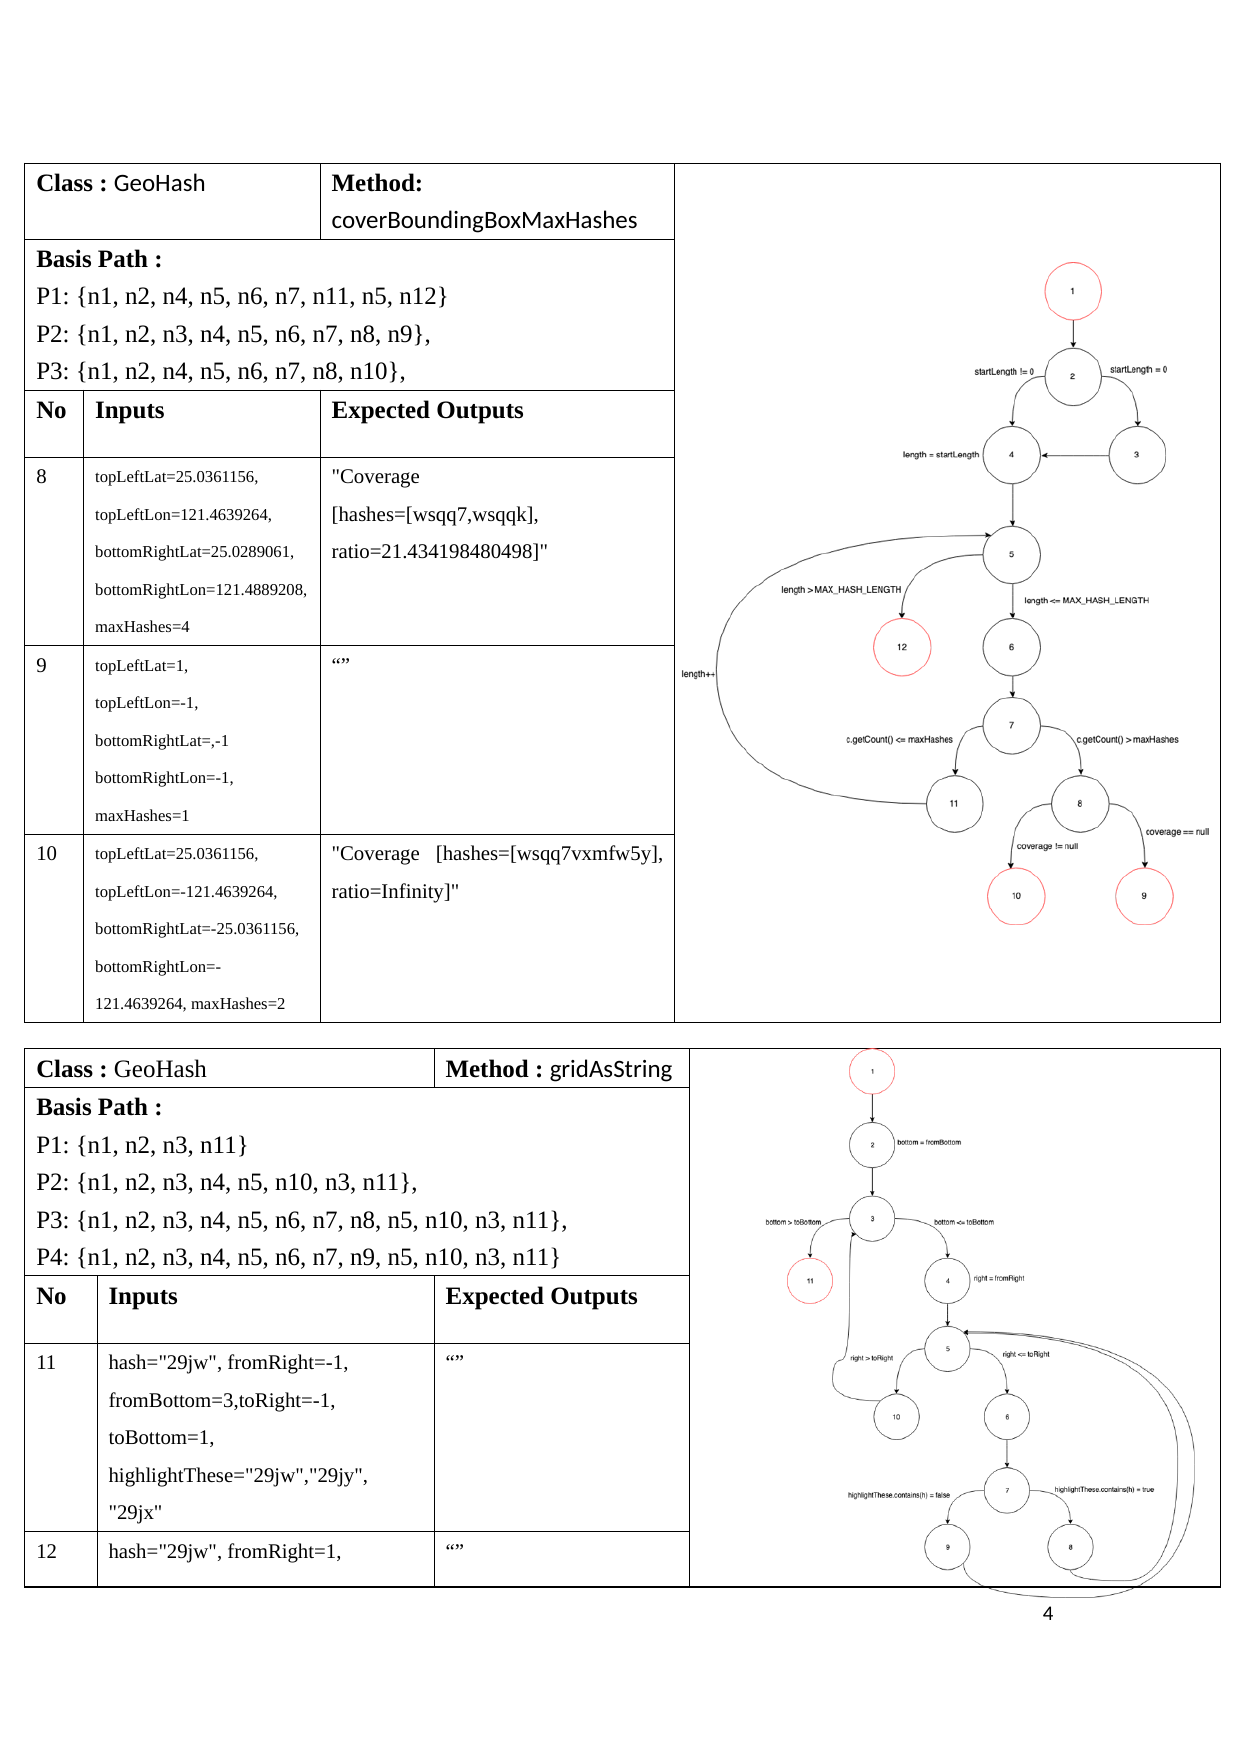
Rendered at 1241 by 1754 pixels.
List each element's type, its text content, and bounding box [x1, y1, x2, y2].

table_cell “” [435, 1344, 689, 1531]
table_cell "Coverage [hashes=[wsqq7vxmfw5y], ratio=Infinity]" [321, 835, 674, 1022]
table_cell topLeftLat=25.0361156, topLeftLon=-121.4639264, bottomRightLat=-25.0361156, bottomRightLon=-121.4639264, maxHashes=2 [84, 835, 320, 1022]
table_header Method : gridAsString [435, 1049, 689, 1087]
table_cell “” [321, 646, 674, 834]
table_header Method: coverBoundingBoxMaxHashes [321, 164, 674, 238]
table_cell topLeftLat=25.0361156, topLeftLon=121.4639264, bottomRightLat=25.0289061, bottomRightLon=121.4889208, maxHashes=4 [84, 458, 320, 645]
table_cell Expected Outputs [321, 391, 674, 457]
table_header [675, 164, 1220, 1022]
table_cell “” [435, 1532, 689, 1586]
table_cell hash="29jw", fromRight=-1, fromBottom=3,toRight=-1, toBottom=1, highlightThese="29jw","29jy", "29jx" [98, 1344, 434, 1531]
table_cell No [25, 391, 83, 457]
table_cell Inputs [84, 391, 320, 457]
table_cell 12 [25, 1532, 97, 1586]
table_cell "Coverage [hashes=[wsqq7,wsqqk], ratio=21.434198480498]" [321, 458, 674, 645]
table_header Class : GeoHash [25, 164, 320, 238]
table_cell No [25, 1276, 97, 1342]
table_cell Basis Path : P1: {n1, n2, n3, n11} P2: {n1, n2, n3, n4, n5, n10, n3, n11}, P3: {n1, n2, n3, n4, n5, n6, n7, n8, n5, n10, n3, n11}, P4: {n1, n2, n3, n4, n5, n6, n7, n9, n5, n10, n3, n11} [25, 1088, 689, 1275]
table_cell 10 [25, 835, 83, 1022]
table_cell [98, 1532, 434, 1586]
table_cell 11 [25, 1344, 97, 1531]
table_header [1195, 1049, 1220, 1586]
table_header [690, 1049, 764, 1586]
table_header Class : GeoHash [25, 1049, 434, 1087]
table_cell 9 [25, 646, 83, 834]
picture [680, 262, 1215, 925]
table_cell 8 [25, 458, 83, 645]
table_cell Inputs [98, 1276, 434, 1342]
table_cell Basis Path : P1: {n1, n2, n4, n5, n6, n7, n11, n5, n12} P2: {n1, n2, n3, n4, n5, n6, n7, n8, n9}, P3: {n1, n2, n4, n5, n6, n7, n8, n10}, [25, 240, 674, 389]
picture [764, 1048, 1195, 1598]
table_cell Expected Outputs [435, 1276, 689, 1342]
table_cell topLeftLat=1, topLeftLon=-1, bottomRightLat=,-1 bottomRightLon=-1, maxHashes=1 [84, 646, 320, 834]
